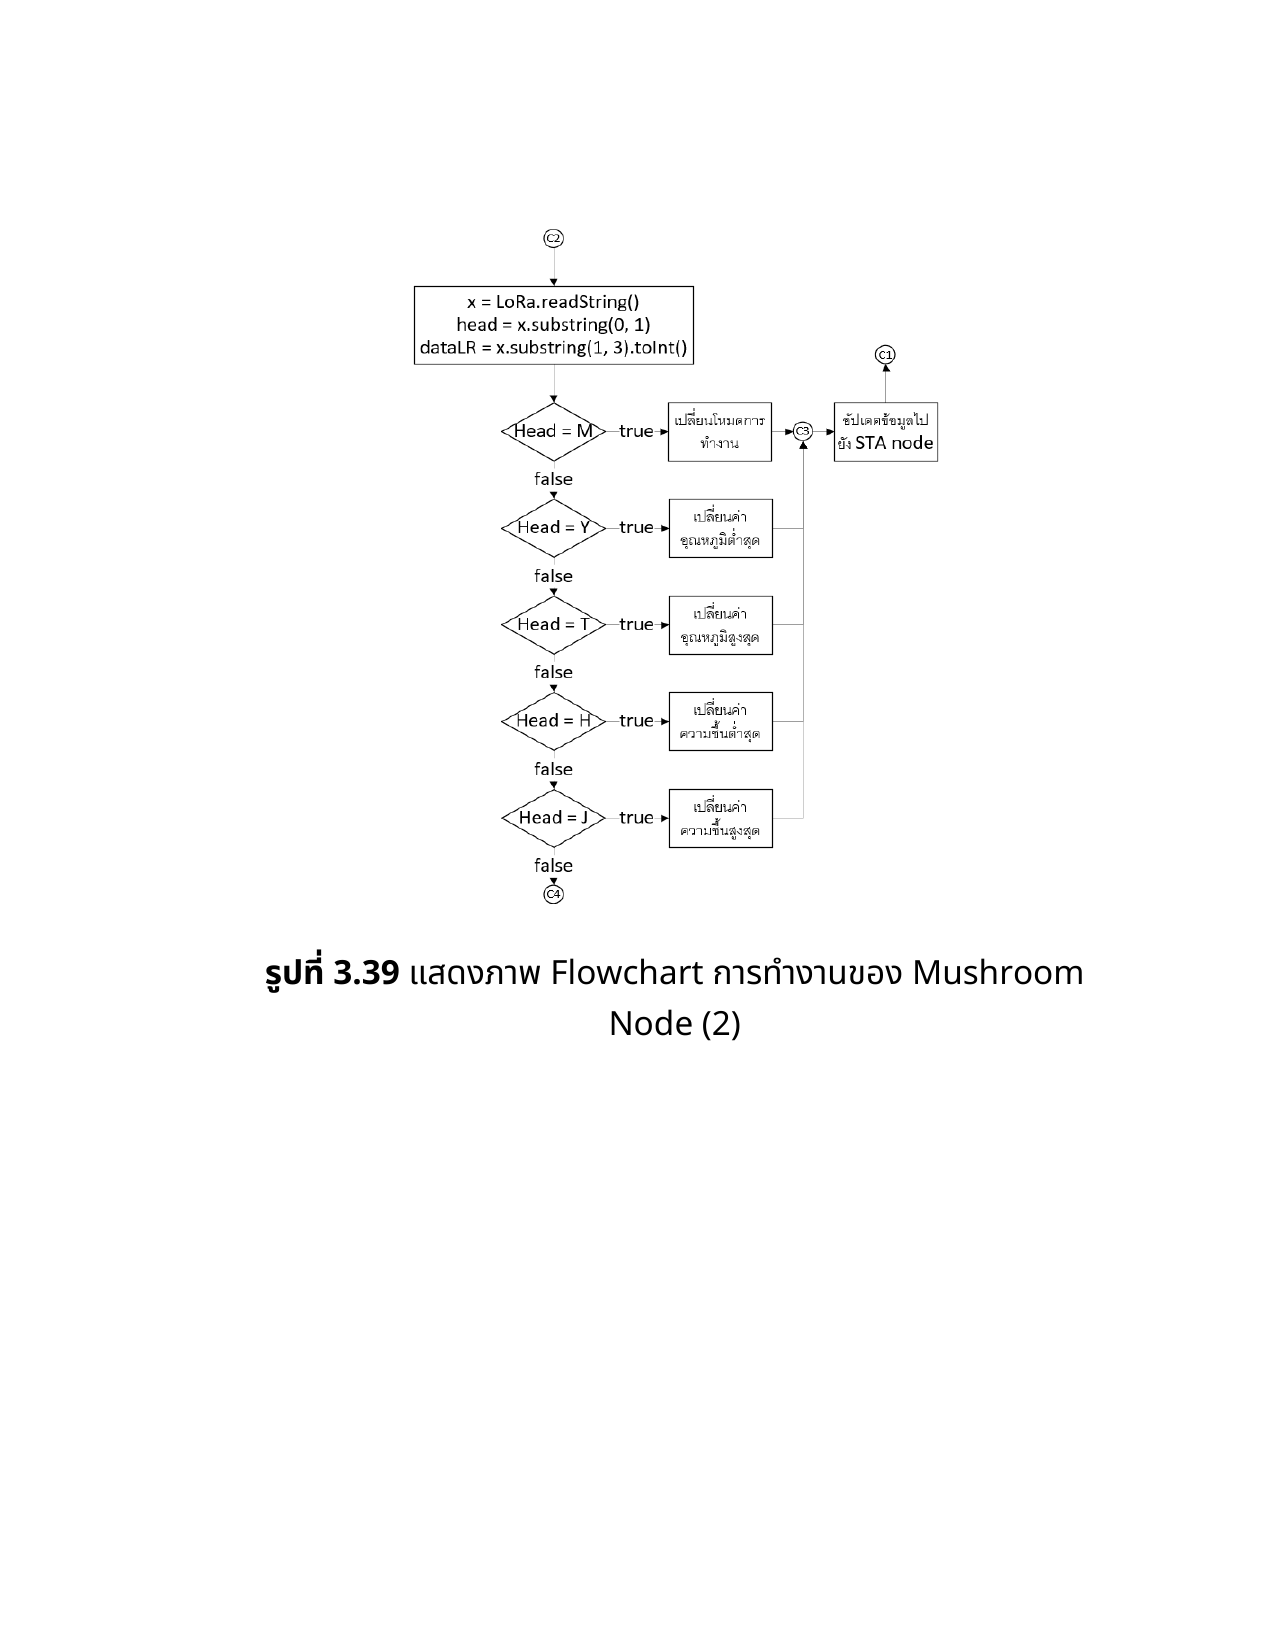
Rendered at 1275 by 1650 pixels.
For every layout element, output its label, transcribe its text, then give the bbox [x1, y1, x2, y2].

table_cell รูปที่ 3.39 แสดงภาพ Flowchart การทำงานของ Mushroom Node (2) [225, 225, 1124, 1045]
picture [403, 225, 946, 904]
